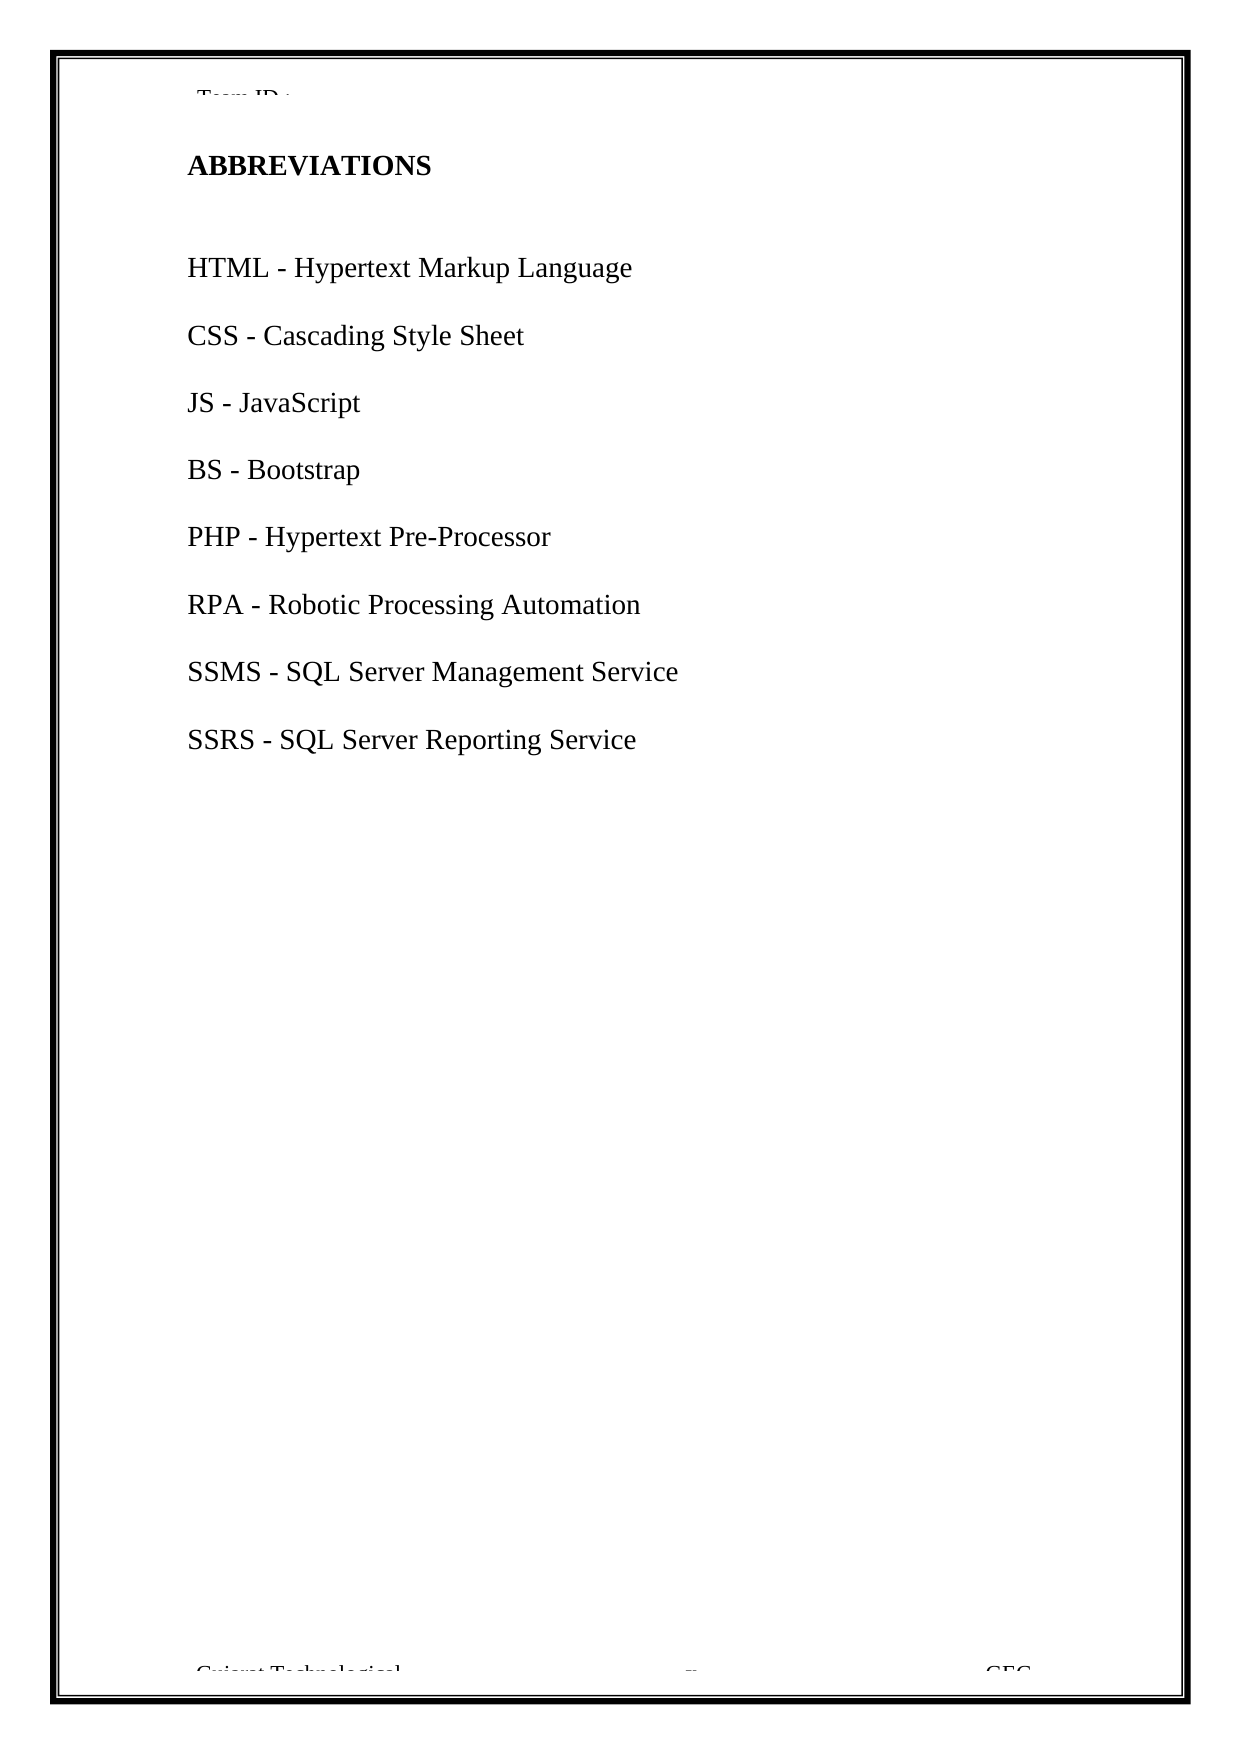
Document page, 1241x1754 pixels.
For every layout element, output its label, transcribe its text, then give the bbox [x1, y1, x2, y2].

text JS - JavaScript BS - Bootstrap [187, 385, 362, 486]
text HTML - Hypertext Markup Language CSS - Cascading Style Sheet [187, 250, 682, 351]
subtitle ABBREVIATIONS [187, 148, 1169, 182]
text PHP - Hypertext Pre-Processor [187, 520, 1169, 553]
text RPA - Robotic Processing Automation SSMS - SQL Server Management Service SSRS - SQL Server Reporting Service [187, 587, 713, 755]
